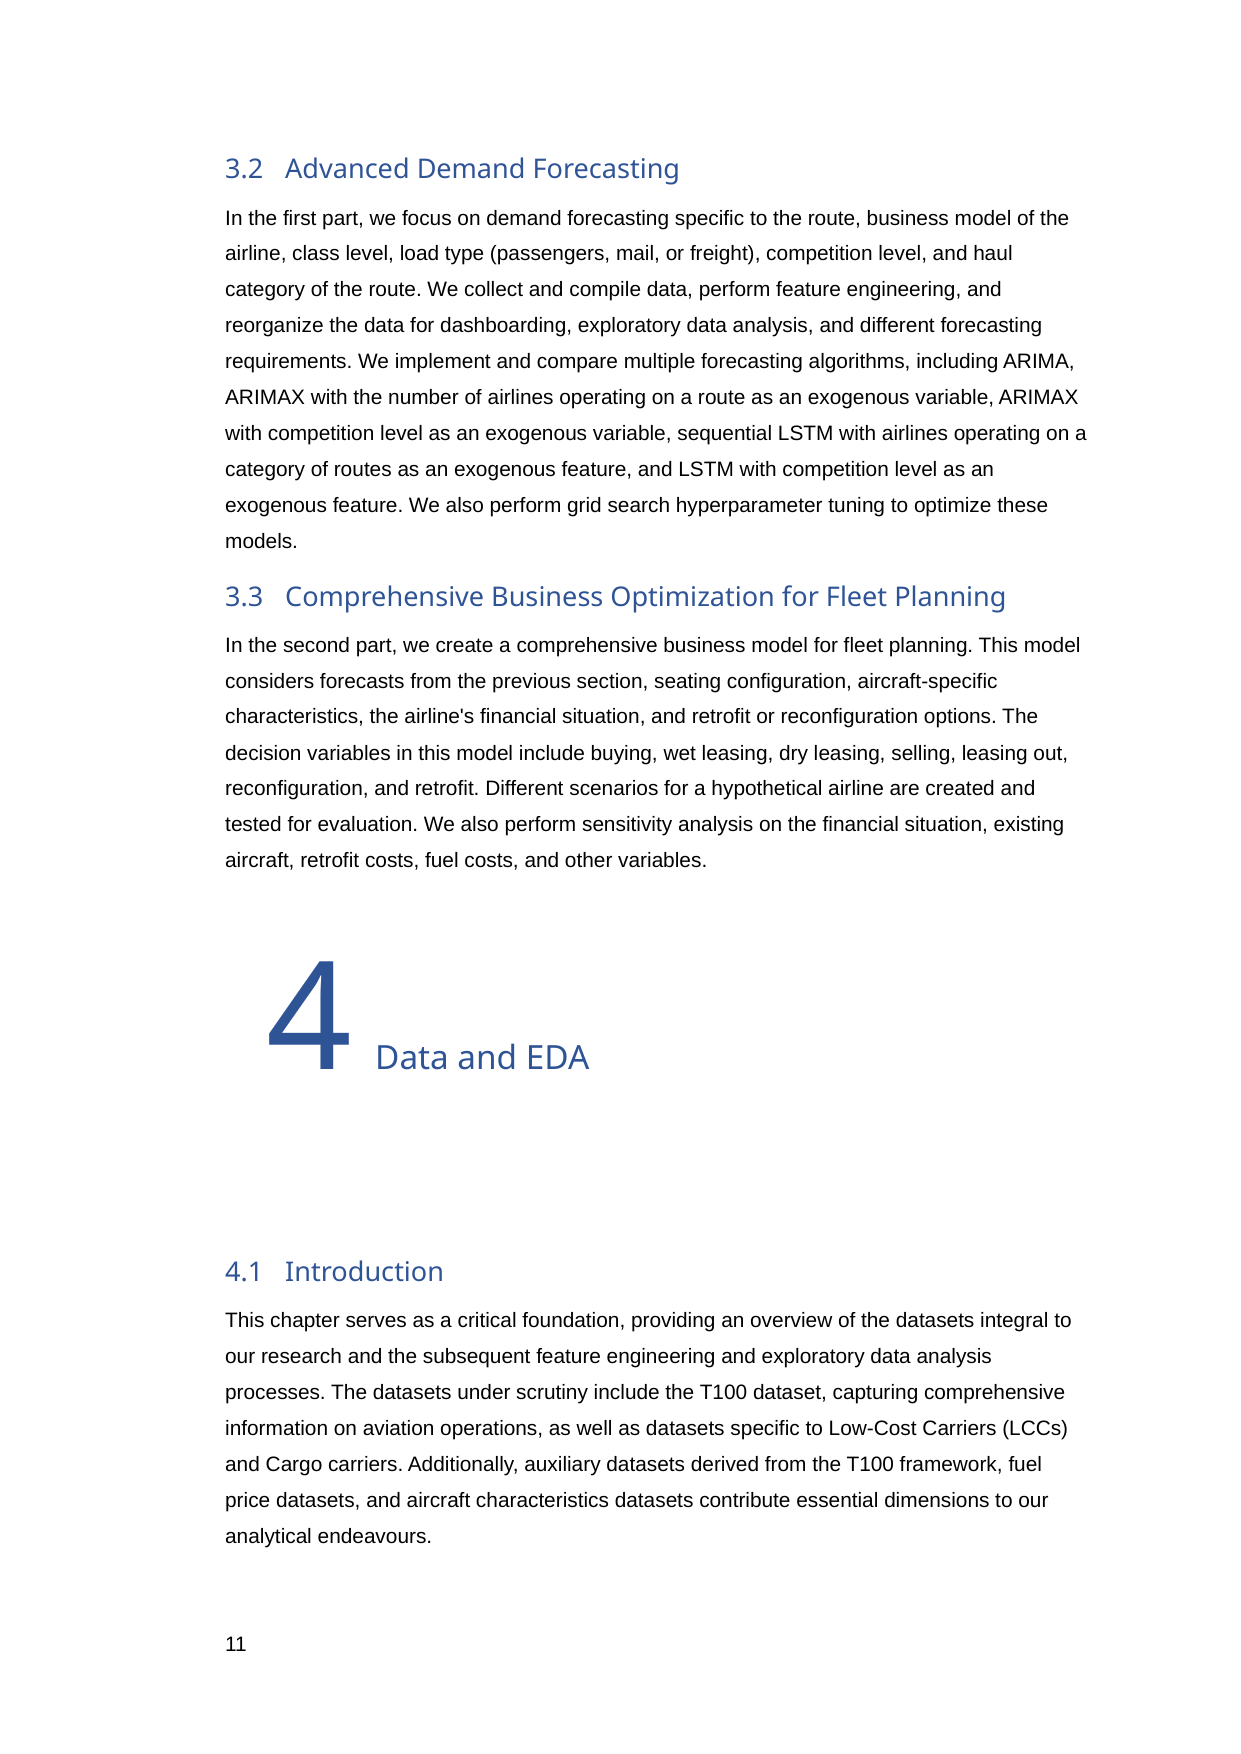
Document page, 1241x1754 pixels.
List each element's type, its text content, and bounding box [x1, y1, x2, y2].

subtitle Introduction [225, 1253, 1090, 1290]
text This chapter serves as a critical foundation, providing an overview of the datasets integral to our research and the subsequent feature engineering and exploratory data analysis processes. The datasets under scrutiny include the T100 dataset, capturing comprehensive information on aviation operations, as well as datasets specific to Low-Cost Carriers (LCCs) and Cargo carriers. Additionally, auxiliary datasets derived from the T100 framework, fuel price datasets, and aircraft characteristics datasets contribute essential dimensions to our analytical endeavours. [225, 1308, 1090, 1548]
text In the second part, we create a comprehensive business model for fleet planning. This model considers forecasts from the previous section, seating configuration, aircraft-specific characteristics, the airline's financial situation, and retrofit or reconfiguration options. The decision variables in this model include buying, wet leasing, dry leasing, selling, leasing out, reconfiguration, and retrofit. Different scenarios for a hypothetical airline are created and tested for evaluation. We also perform sensitivity analysis on the financial situation, existing aircraft, retrofit costs, fuel costs, and other variables. [225, 632, 1090, 872]
subtitle Comprehensive Business Optimization for Fleet Planning [225, 577, 1090, 614]
text In the first part, we focus on demand forecasting specific to the route, business model of the airline, class level, load type (passengers, mail, or freight), competition level, and haul category of the route. We collect and compile data, perform feature engineering, and reorganize the data for dashboarding, exploratory data analysis, and different forecasting requirements. We implement and compare multiple forecasting algorithms, including ARIMA, ARIMAX with the number of airlines operating on a route as an exogenous variable, ARIMAX with competition level as an exogenous variable, sequential LSTM with airlines operating on a category of routes as an exogenous feature, and LSTM with competition level as an exogenous feature. We also perform grid search hyperparameter tuning to optimize these models. [225, 205, 1090, 553]
subtitle Data and EDA [266, 909, 1090, 1113]
subtitle Advanced Demand Forecasting [225, 150, 1090, 187]
